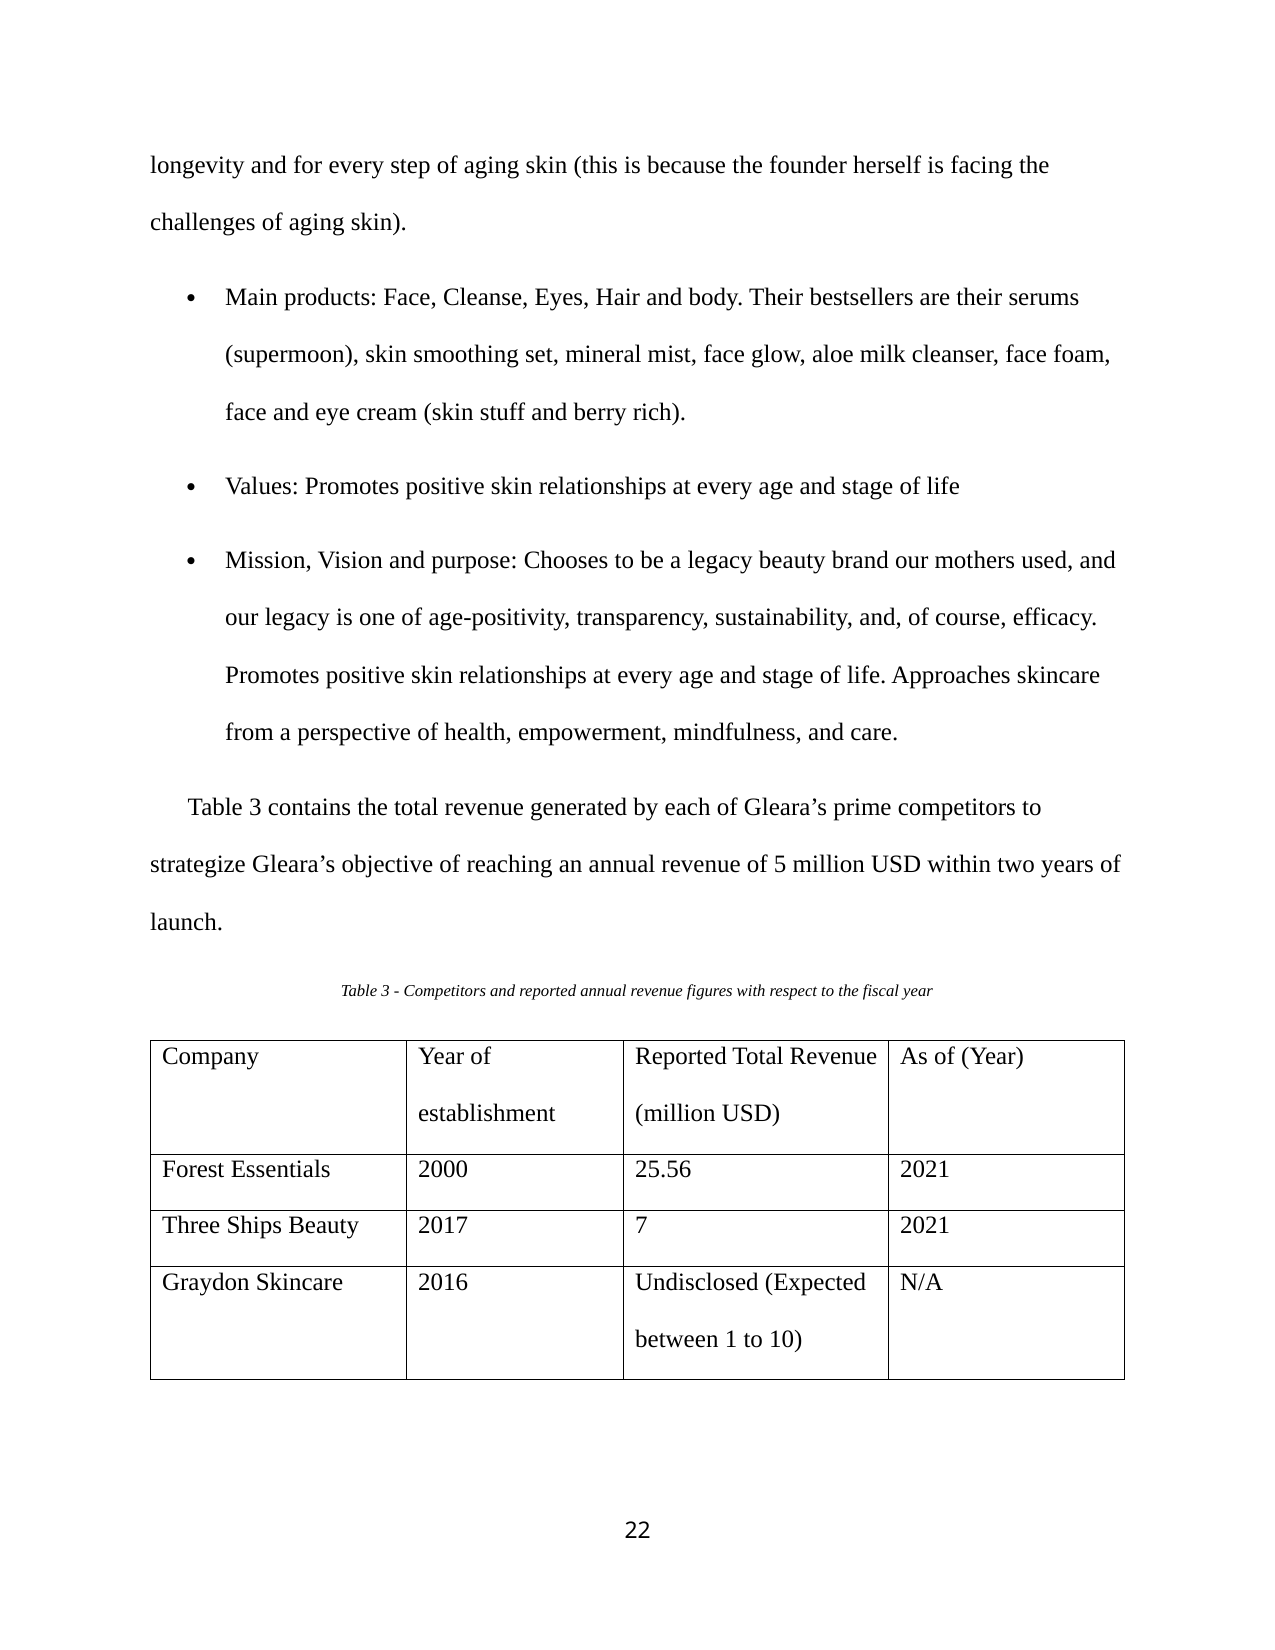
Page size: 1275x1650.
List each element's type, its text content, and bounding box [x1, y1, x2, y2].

list Values: Promotes positive skin relationships at every age and stage of life [187, 471, 1125, 499]
list Main products: Face, Cleanse, Eyes, Hair and body. Their bestsellers are their serums (supermoon), skin smoothing set, mineral mist, face glow, aloe milk cleanser, face foam, face and eye cream (skin stuff and berry rich). [187, 282, 1125, 425]
table_cell Undisclosed (Expected between 1 to 10) [624, 1267, 888, 1379]
list Mission, Vision and purpose: Chooses to be a legacy beauty brand our mothers used, and our legacy is one of age-positivity, transparency, sustainability, and, of course, efficacy. Promotes positive skin relationships at every age and stage of life. Approaches skincare from a perspective of health, empowerment, mindfulness, and care. [187, 545, 1125, 746]
table_cell 2021 [889, 1155, 1124, 1209]
table_cell N/A [889, 1267, 1124, 1379]
table_cell Forest Essentials [151, 1155, 406, 1209]
table_cell 7 [624, 1211, 888, 1266]
table_cell 25.56 [624, 1155, 888, 1209]
table_cell 2016 [407, 1267, 623, 1379]
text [150, 150, 1125, 236]
text Table 3 contains the total revenue generated by each of Gleara’s prime competitors to strategize Gleara’s objective of reaching an annual revenue of 5 million USD within two years of launch. [150, 792, 1125, 935]
table_cell 2017 [407, 1211, 623, 1266]
table_cell Three Ships Beauty [151, 1211, 406, 1266]
table_header As of (Year) [889, 1041, 1124, 1153]
table_header Year of establishment [407, 1041, 623, 1153]
table_cell 2021 [889, 1211, 1124, 1266]
table_header Company [151, 1041, 406, 1153]
table_header Reported Total Revenue (million USD) [624, 1041, 888, 1153]
table_cell 2000 [407, 1155, 623, 1209]
table_cell Graydon Skincare [151, 1267, 406, 1379]
text Table 3 - Competitors and reported annual revenue figures with respect to the fiscal year [150, 981, 1125, 1000]
